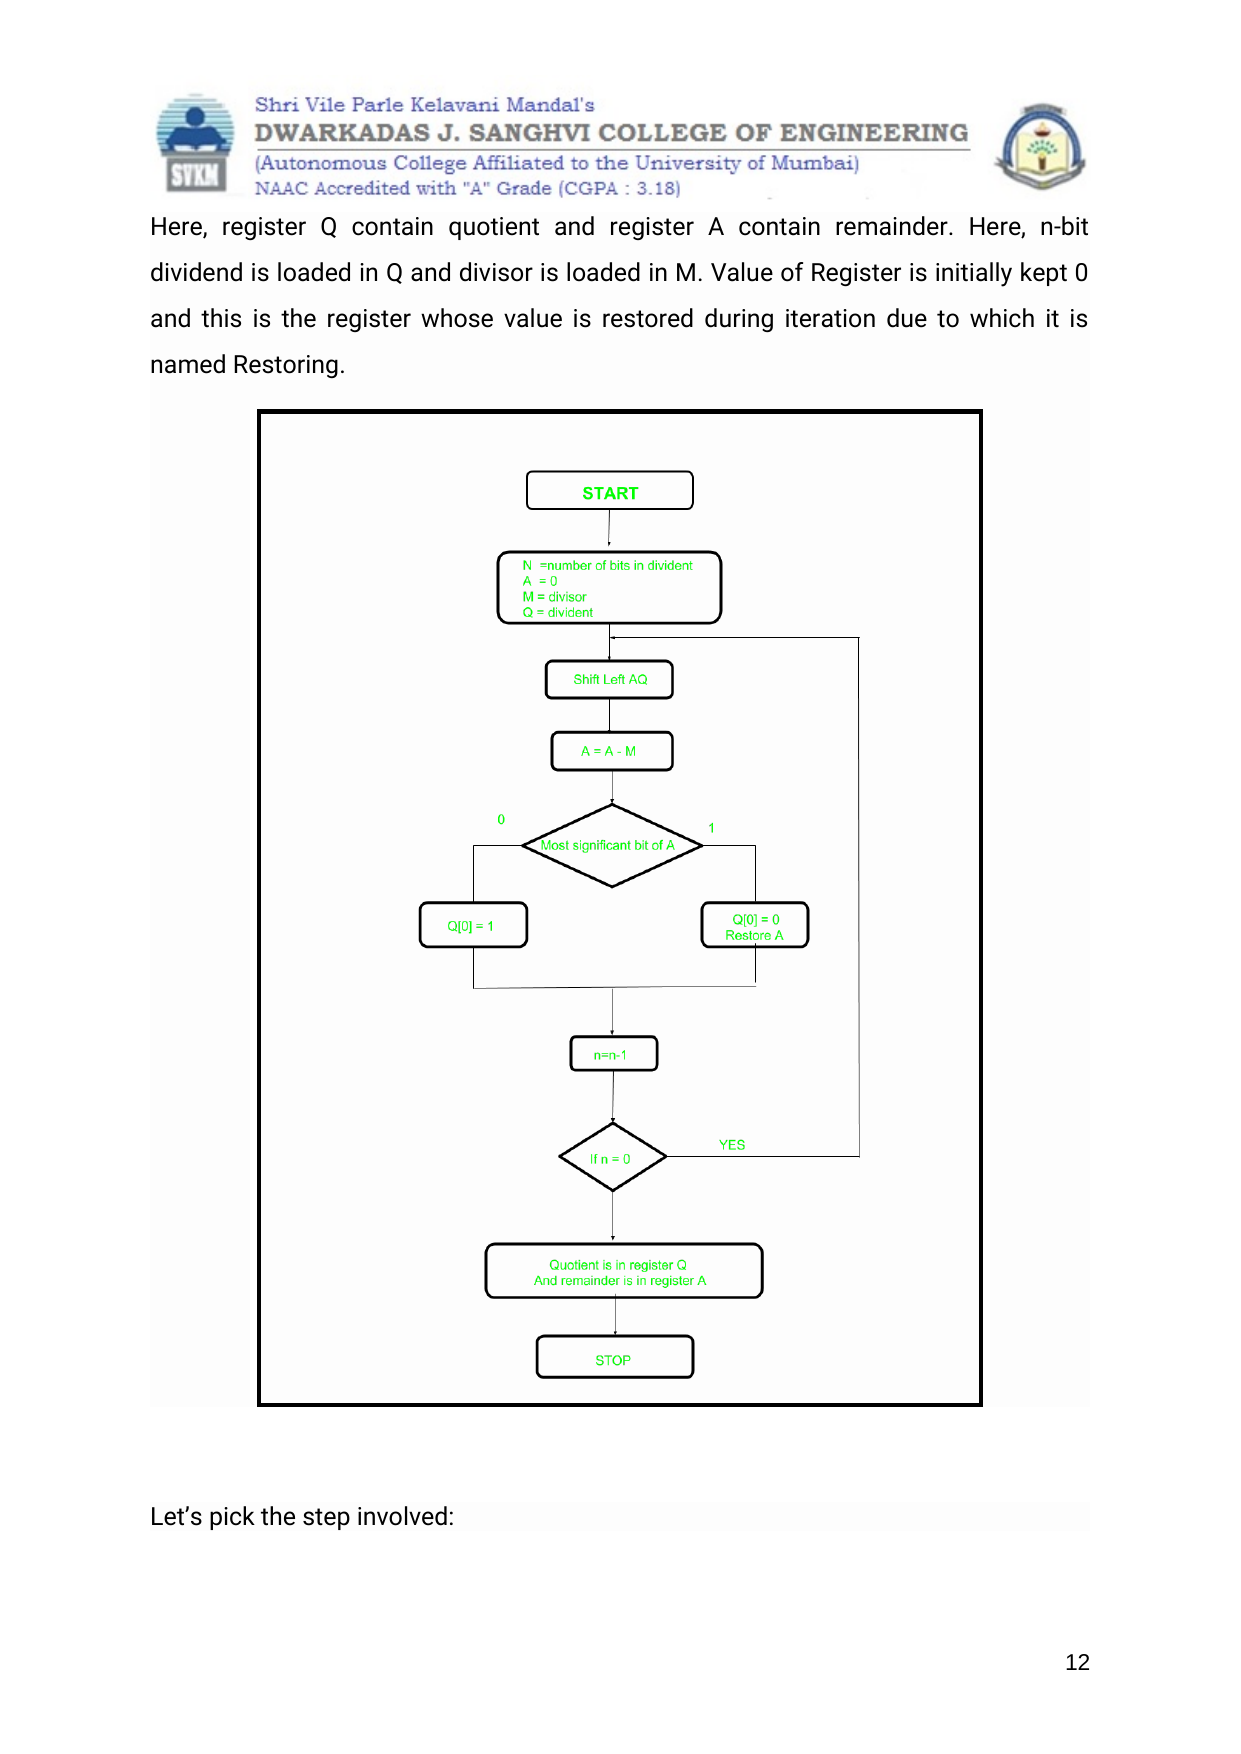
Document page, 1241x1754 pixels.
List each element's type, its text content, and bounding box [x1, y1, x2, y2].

picture [150, 75, 1091, 209]
picture [261, 414, 979, 1403]
text Let’s pick the step involved: [150, 1502, 1090, 1531]
text Here, register Q contain quotient and register A contain remainder. Here, n-bit dividend is loaded in Q and divisor is loaded in M. Value of Register is initially kept 0 and this is the register whose value is restored during iteration due to which it is named Restoring. [150, 212, 1090, 380]
